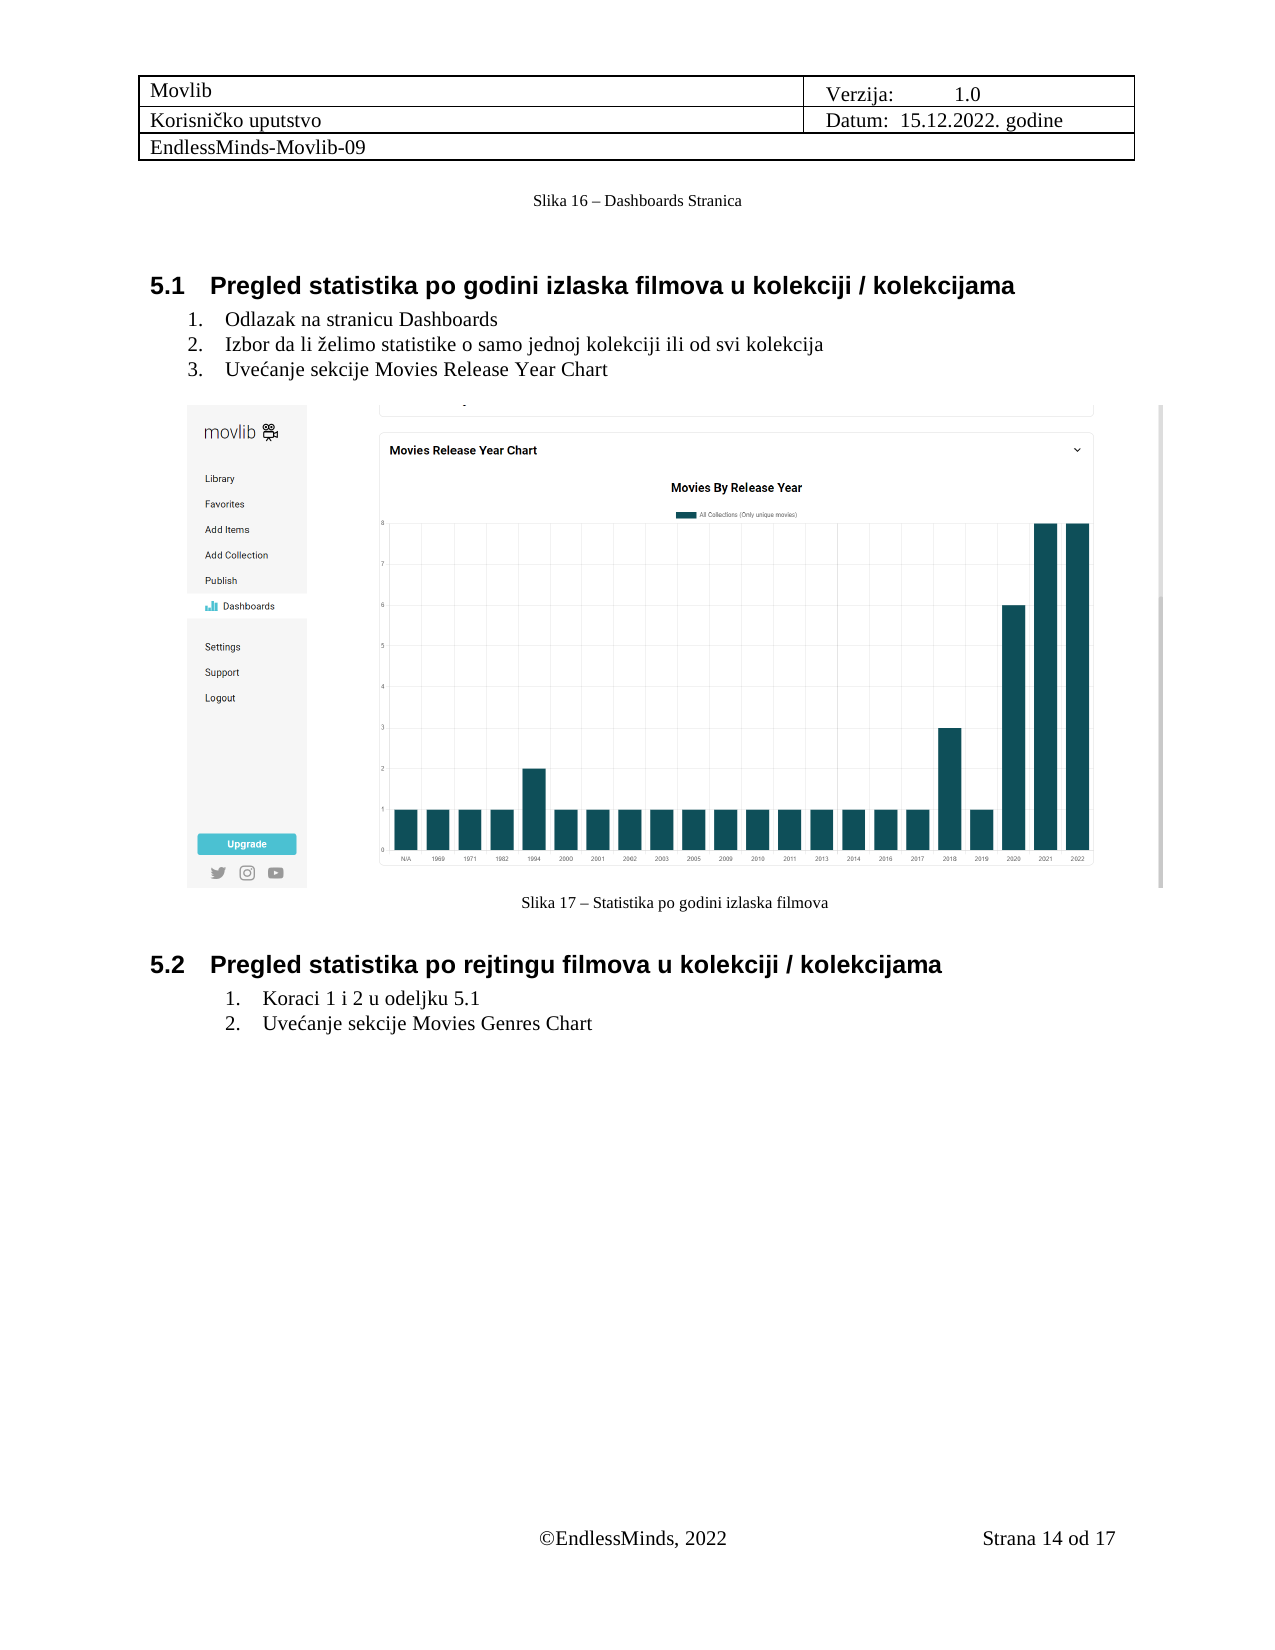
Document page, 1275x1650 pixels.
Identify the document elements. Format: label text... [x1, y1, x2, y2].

text Slika 17 – Statistika po godini izlaska filmova [150, 887, 1125, 912]
subtitle Pregled statistika po rejtingu filmova u kolekciji / kolekcijama [150, 950, 1125, 979]
list Odlazak na stranicu Dashboards [187, 306, 1125, 331]
list Uvećanje sekcije Movies Release Year Chart [187, 356, 1125, 381]
list Koraci 1 i 2 u odeljku 5.1 [225, 985, 1125, 1010]
subtitle Pregled statistika po godini izlaska filmova u kolekciji / kolekcijama [150, 271, 1125, 300]
text Slika 16 – Dashboards Stranica [150, 185, 1125, 210]
list Uvećanje sekcije Movies Genres Chart [225, 1010, 1125, 1035]
list Izbor da li želimo statistike o samo jednoj kolekciji ili od svi kolekcija [187, 331, 1125, 356]
picture [187, 405, 1163, 888]
